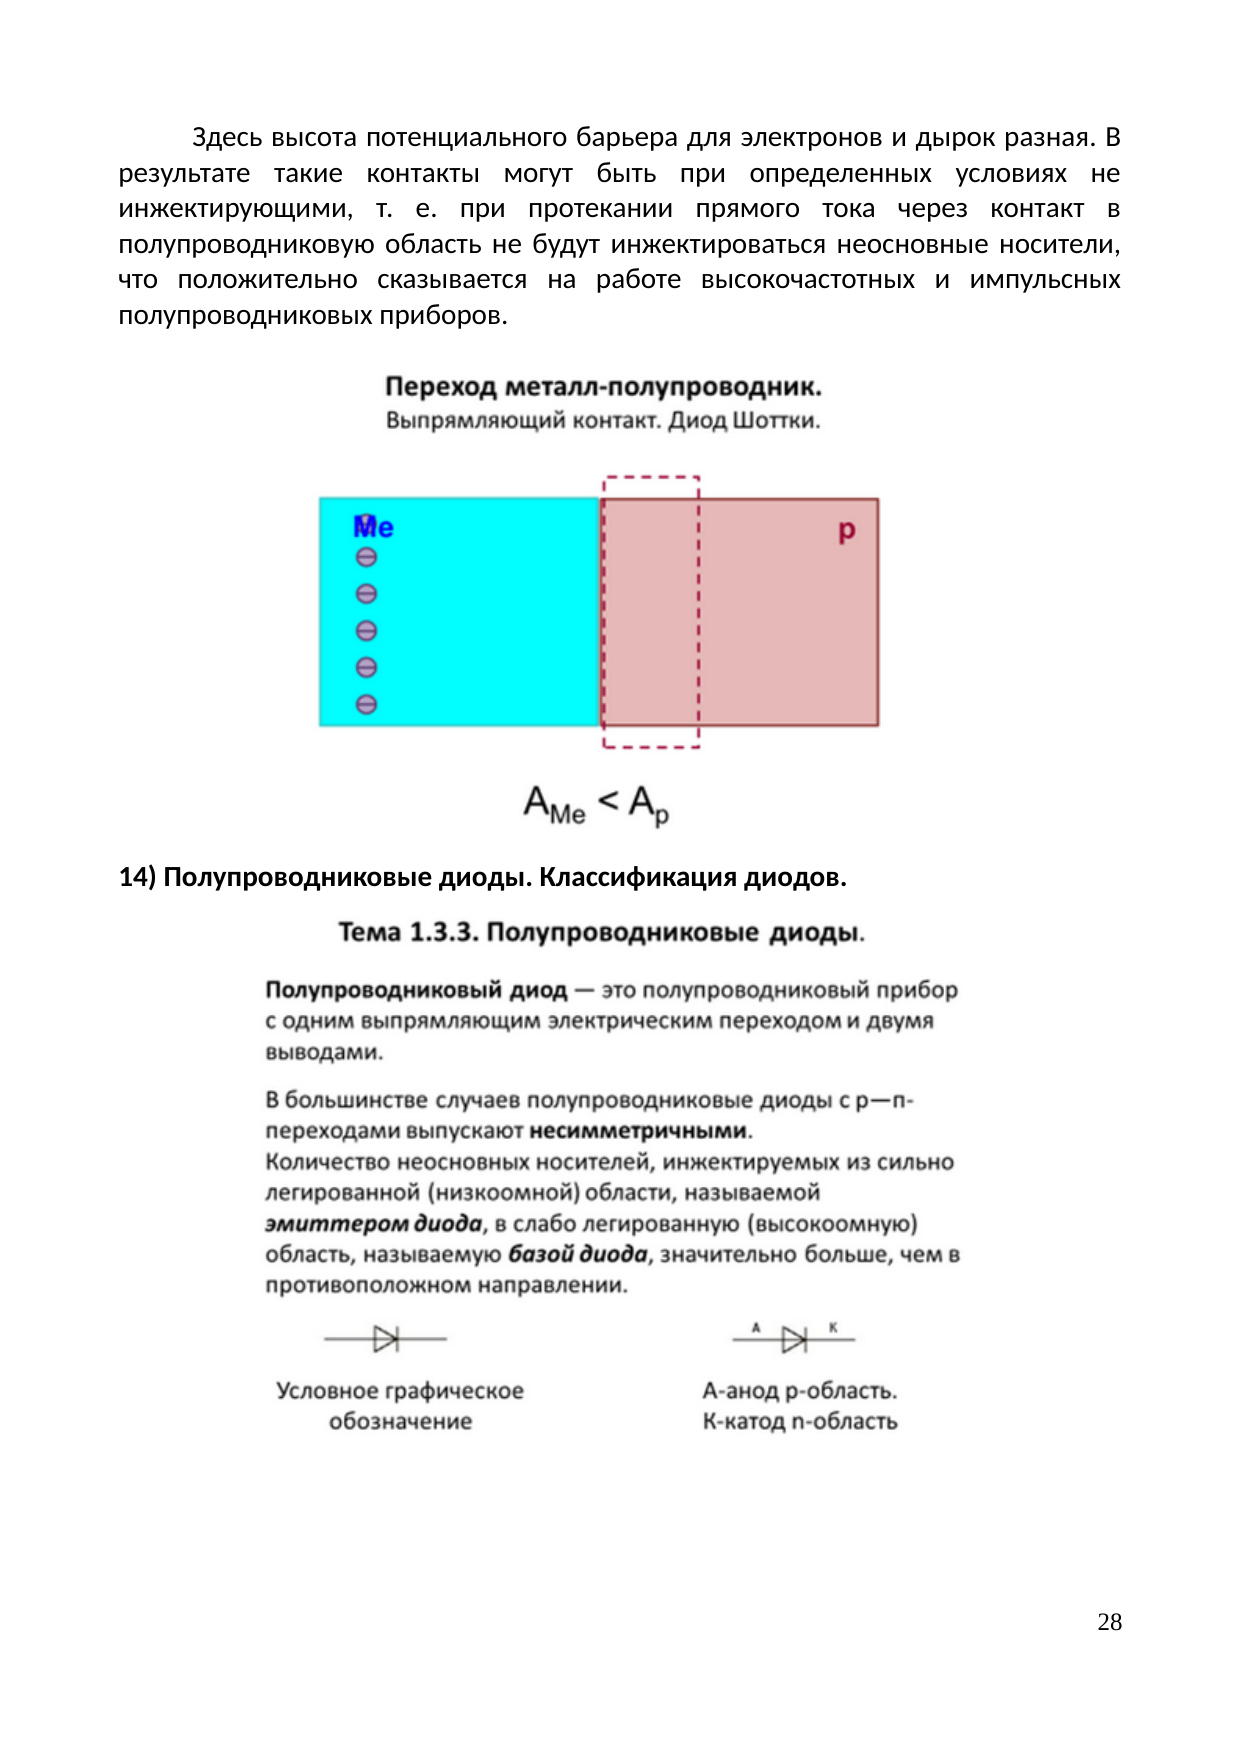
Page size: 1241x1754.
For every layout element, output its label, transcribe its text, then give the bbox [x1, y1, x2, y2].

text Здесь высота потенциального барьера для электронов и дырок разная. В результате такие контакты могут быть при определенных условиях не инжектирующими, т. е. при протекании прямого тока через контакт в полупроводниковую область не будут инжектироваться неосновные носители, что положительно сказывается на работе высокочастотных и импульсных полупроводниковых приборов. [118, 118, 1122, 332]
picture [260, 906, 980, 1447]
picture [303, 346, 937, 838]
